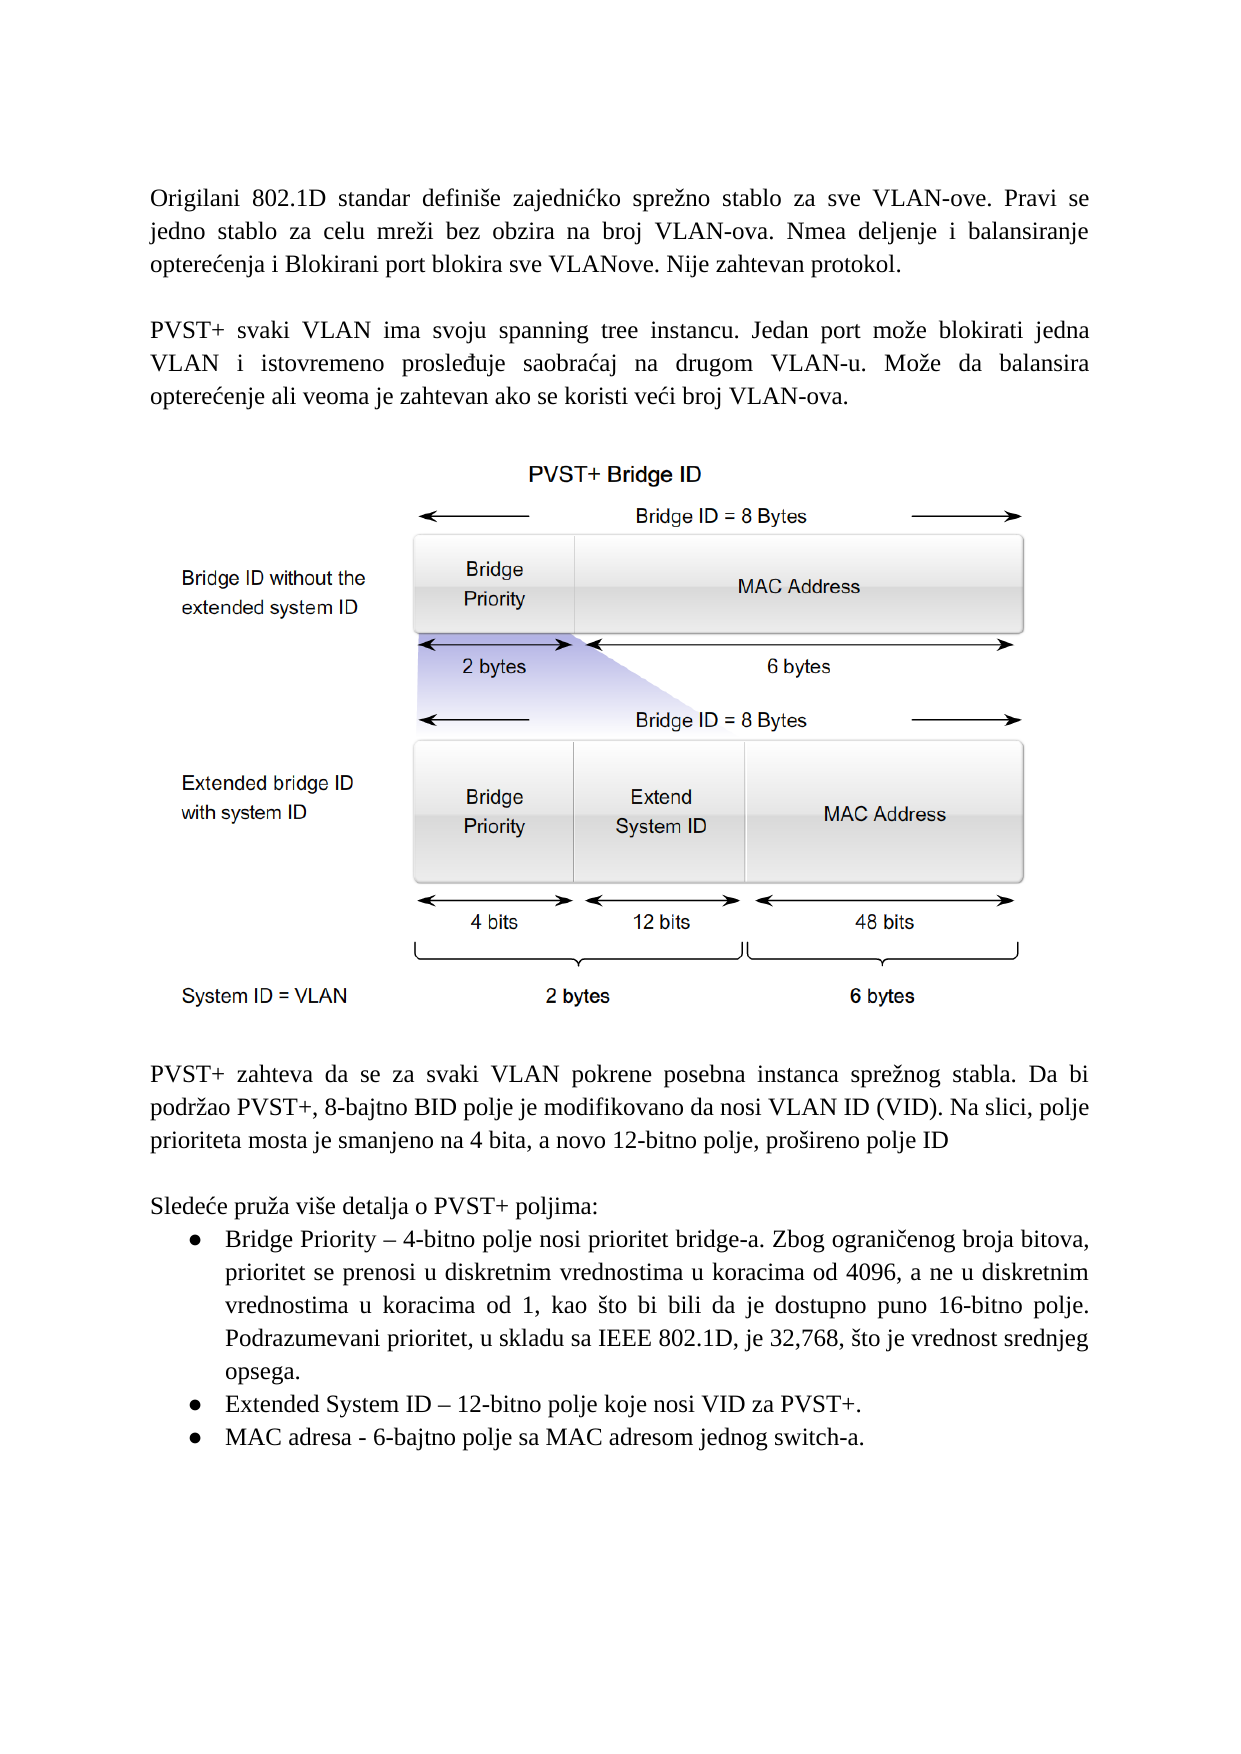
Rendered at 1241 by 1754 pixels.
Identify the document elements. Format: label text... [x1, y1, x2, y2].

text PVST+ zahteva da se za svaki VLAN pokrene posebna instanca sprežnog stabla. Da bi podržao PVST+, 8-bajtno BID polje je modifikovano da nosi VLAN ID (VID). Na slici, polje prioriteta mosta je smanjeno na 4 bita, a novo 12-bitno polje, prošireno polje ID [150, 1059, 1090, 1154]
text PVST+ svaki VLAN ima svoju spanning tree instancu. Jedan port može blokirati jedna VLAN i istovremeno prosleđuje saobraćaj na drugom VLAN-u. Može da balansira opterećenje ali veoma je zahtevan ako se koristi veći broj VLAN-ova. [150, 315, 1090, 410]
text Sledeće pruža više detalja o PVST+ poljima: [150, 1191, 1090, 1220]
text Origilani 802.1D standar definiše zajednićko sprežno stablo za sve VLAN-ove. Pravi se jedno stablo za celu mreži bez obzira na broj VLAN-ova. Nmea deljenje i balansiranje opterećenja i Blokirani port blokira sve VLANove. Nije zahtevan protokol. [150, 183, 1090, 278]
list MAC adresa - 6-bajtno polje sa MAC adresom jednog switch-a. [187, 1422, 1090, 1451]
picture [150, 447, 1091, 1023]
list Extended System ID – 12-bitno polje koje nosi VID za PVST+. [187, 1389, 1090, 1418]
list Bridge Priority – 4-bitno polje nosi prioritet bridge-a. Zbog ograničenog broja bitova, prioritet se prenosi u diskretnim vrednostima u koracima od 4096, a ne u diskretnim vrednostima u koracima od 1, kao što bi bili da je dostupno puno 16-bitno polje. Podrazumevani prioritet, u skladu sa IEEE 802.1D, je 32,768, što je vrednost srednjeg opsega. [187, 1224, 1090, 1385]
